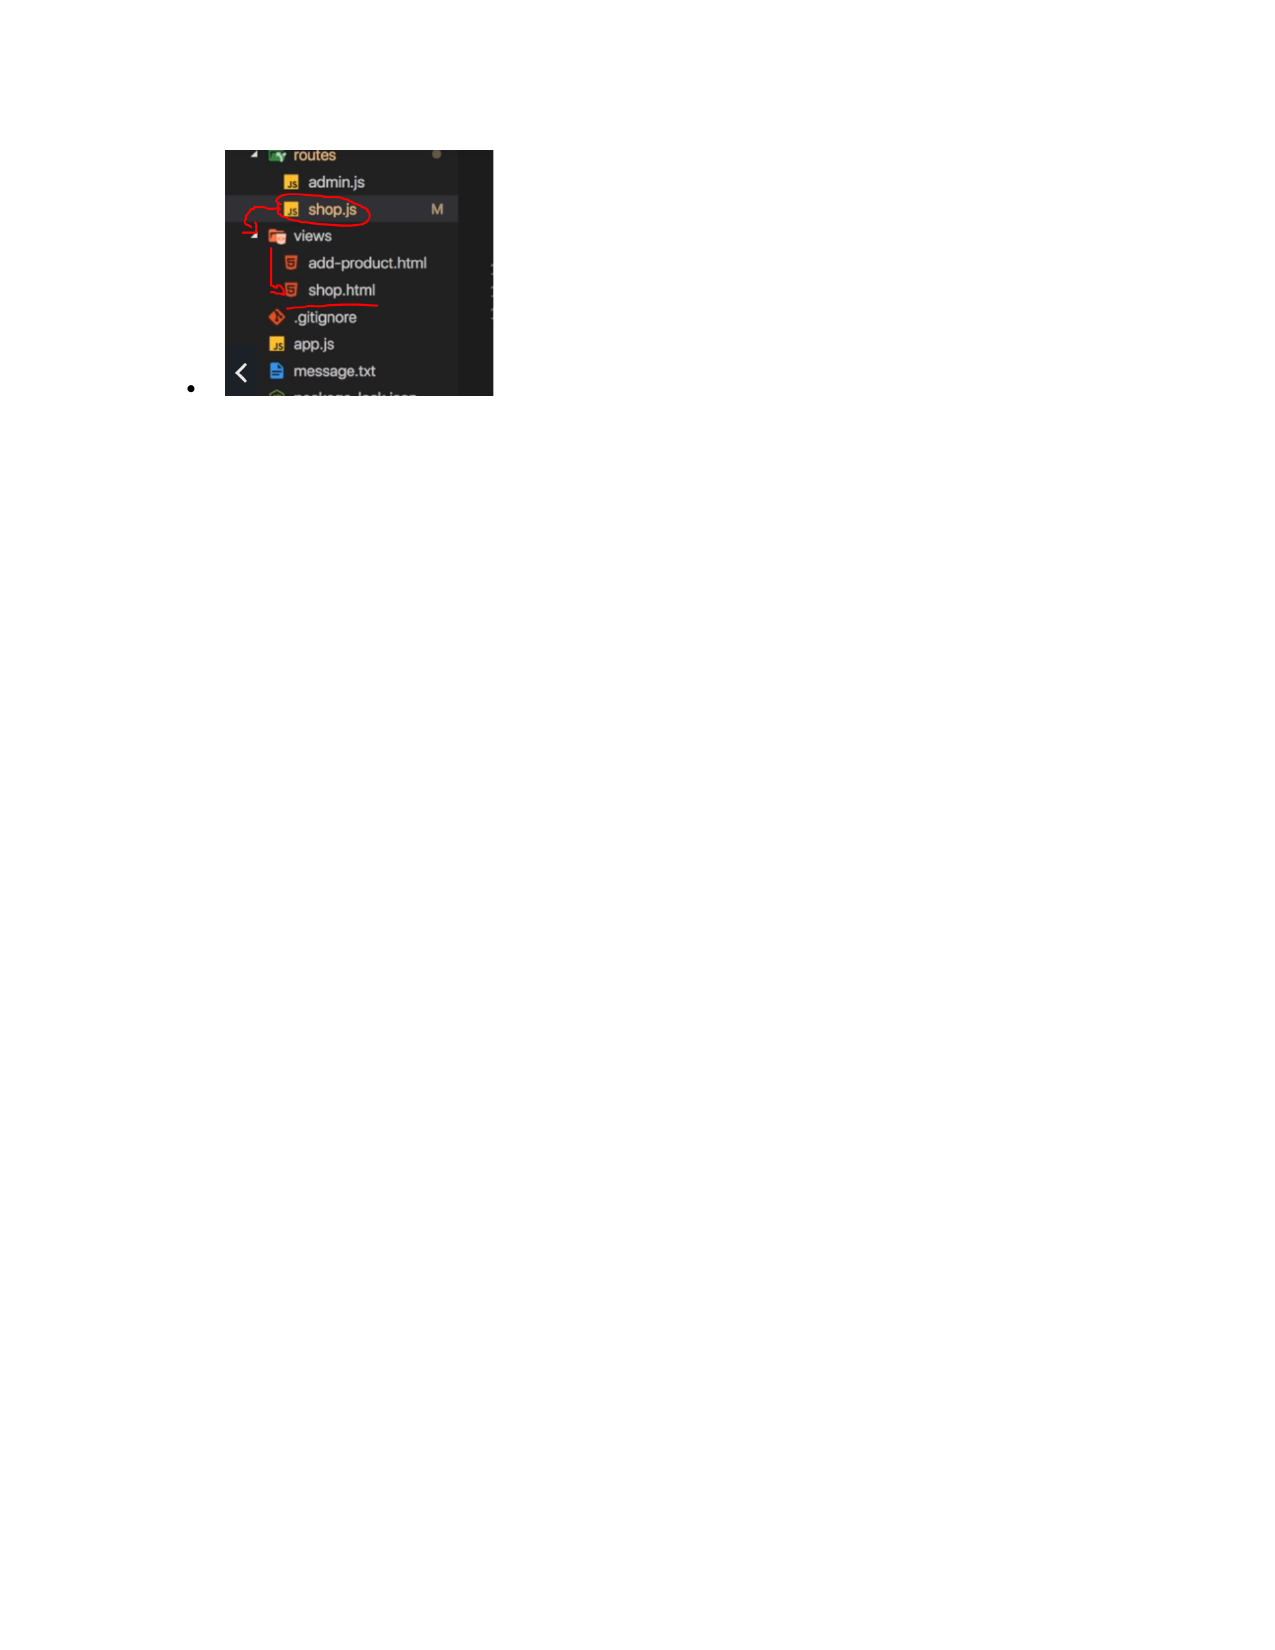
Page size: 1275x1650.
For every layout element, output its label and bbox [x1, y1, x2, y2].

picture [225, 150, 494, 396]
